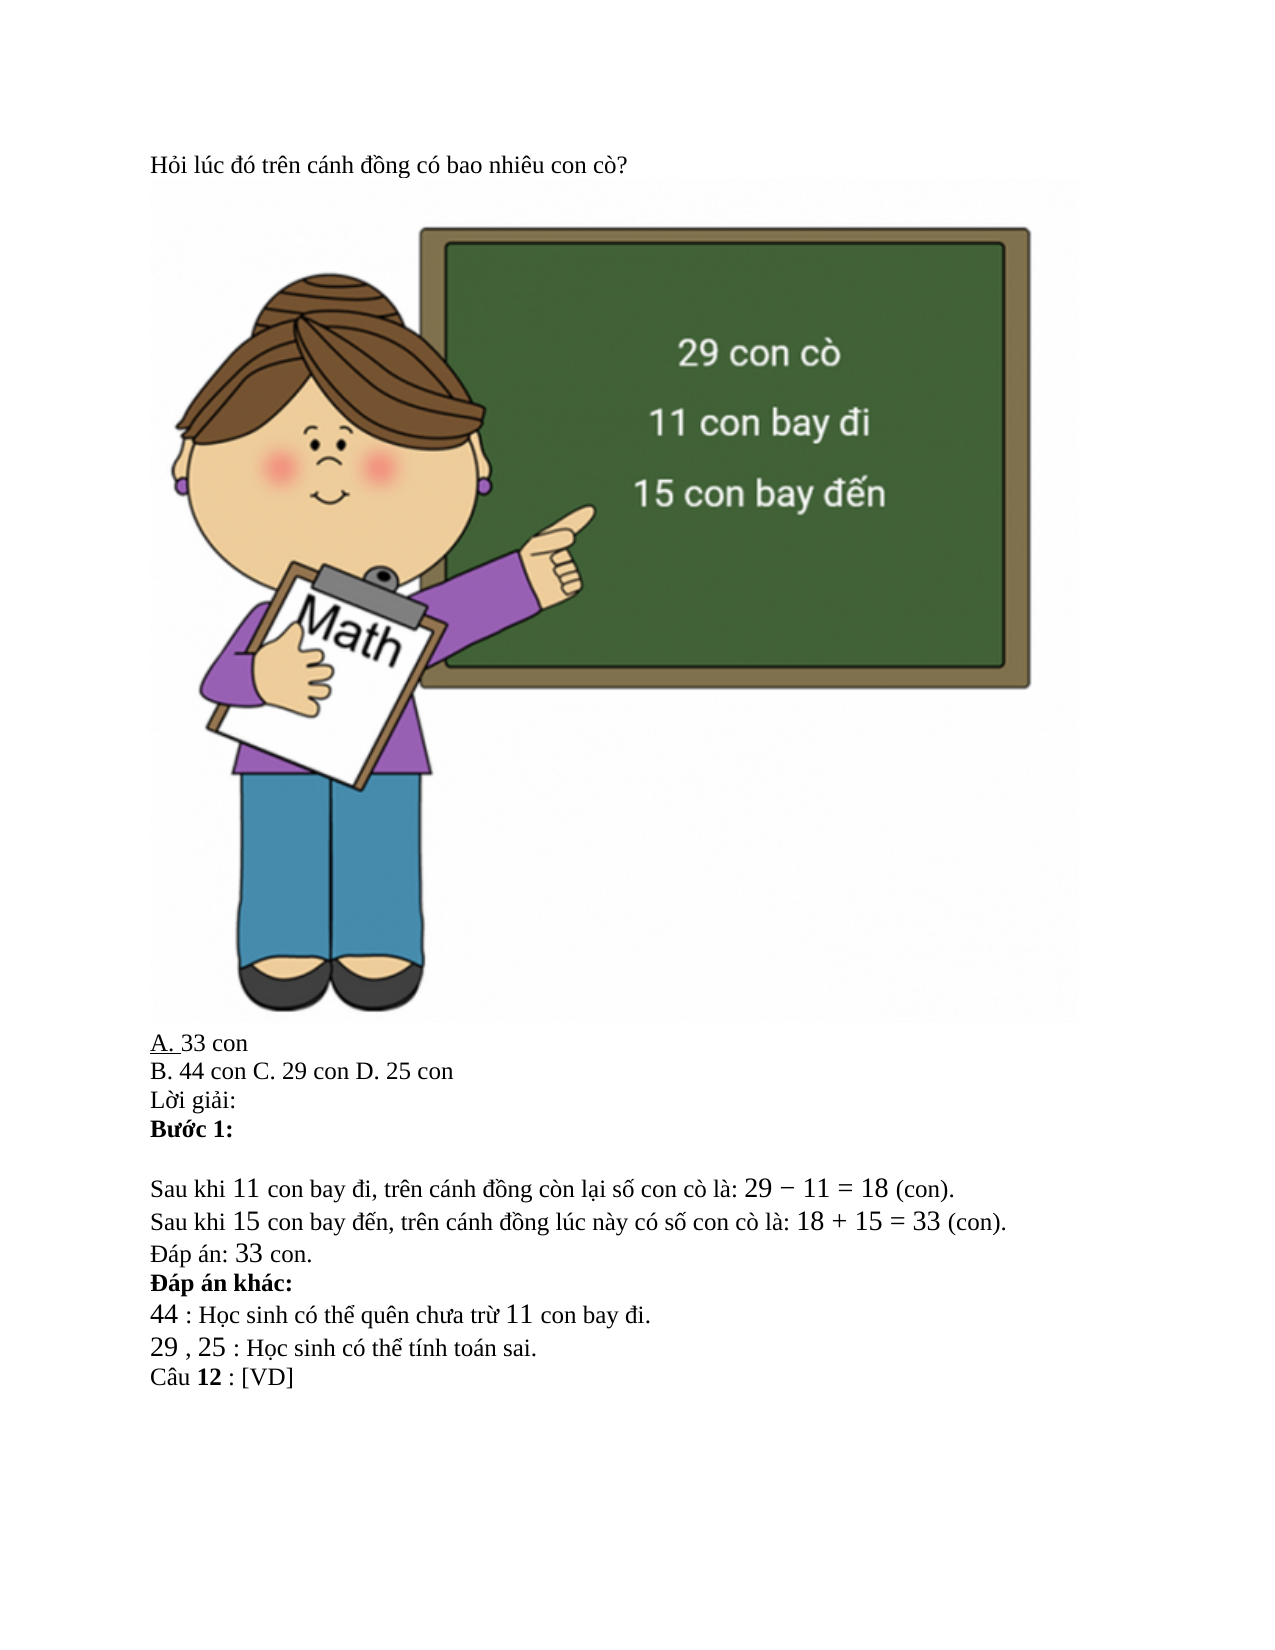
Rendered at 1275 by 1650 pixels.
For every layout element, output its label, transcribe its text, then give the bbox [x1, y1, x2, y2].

text Câu 12 : [VD] [150, 1362, 1125, 1391]
text A. 33 con [150, 1028, 1125, 1056]
text Bước 1: [150, 1114, 1125, 1143]
picture [150, 178, 1079, 1023]
text B. 44 con C. 29 con D. 25 con [150, 1056, 1125, 1085]
text Sau khi 11 con bay đi, trên cánh đồng còn lại số con cò là: 29 − 11 = 18 (con). Sau khi 15 con bay đến, trên cánh đồng lúc này có số con cò là: 18 + 15 = 33 (con). Đáp án: 33 con. Đáp án khác: 44 : Học sinh có thể quên chưa trừ 11 con bay đi. 29 , 25 : Học sinh có thể tính toán sai. [150, 1143, 1125, 1362]
text Lời giải: [150, 1085, 1125, 1114]
